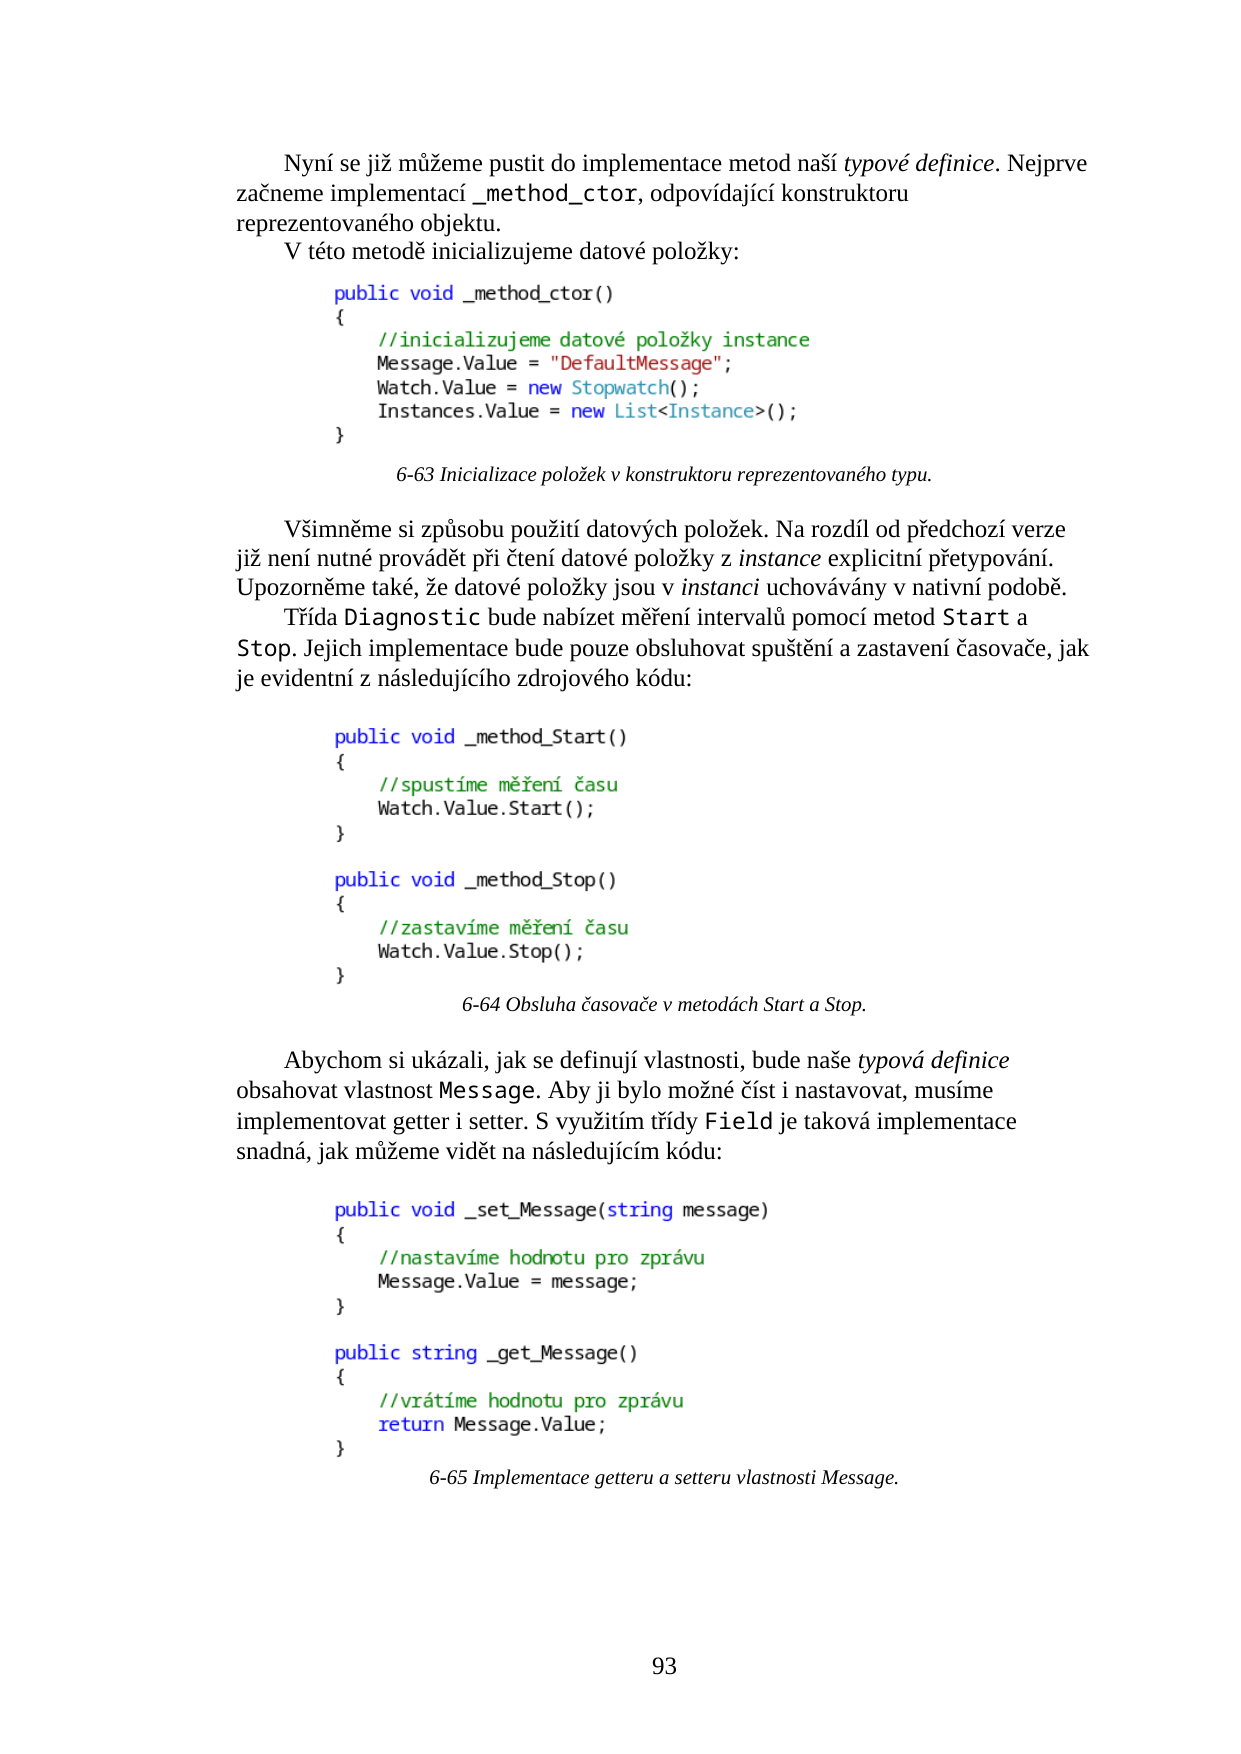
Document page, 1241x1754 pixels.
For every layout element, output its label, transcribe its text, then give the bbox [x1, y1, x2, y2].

text V této metodě inicializujeme datové položky: [236, 236, 1092, 265]
text Nyní se již můžeme pustit do implementace metod naší typové definice. Nejprve začneme implementací _method_ctor, odpovídající konstruktoru reprezentovaného objektu. [236, 148, 1092, 236]
text Všimněme si způsobu použití datových položek. Na rozdíl od předchozí verze již není nutné provádět při čtení datové položky z instance explicitní přetypování. Upozorněme také, že datové položky jsou v instanci uchovávány v nativní podobě. [236, 514, 1092, 601]
text Třída Diagnostic bude nabízet měření intervalů pomocí metod Start a Stop. Jejich implementace bude pouze obsluhovat spuštění a zastavení časovače, jak je evidentní z následujícího zdrojového kódu: [236, 601, 1092, 692]
text Abychom si ukázali, jak se definují vlastnosti, bude naše typová definice obsahovat vlastnost Message. Aby ji bylo možné číst i nastavovat, musíme implementovat getter i setter. S využitím třídy Field je taková implementace snadná, jak můžeme vidět na následujícím kódu: [236, 1045, 1092, 1165]
